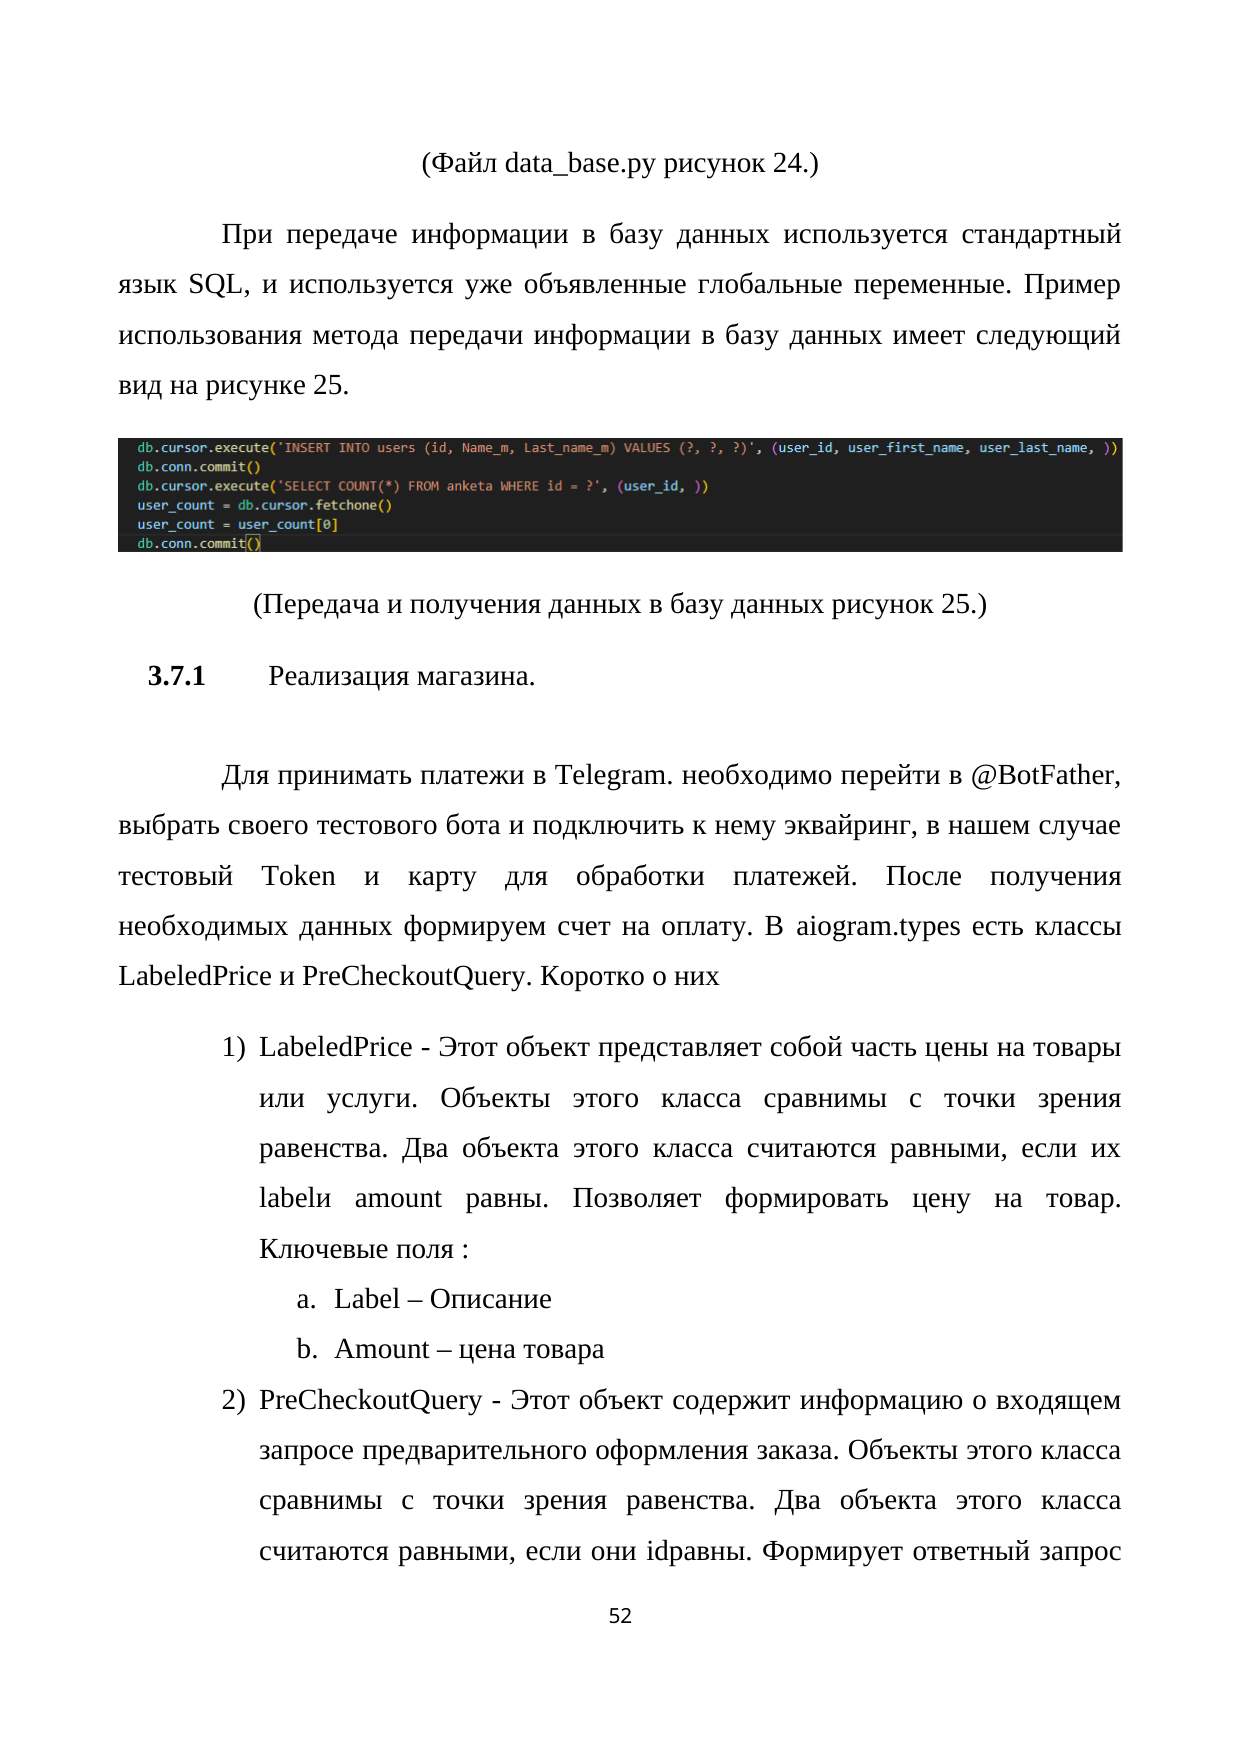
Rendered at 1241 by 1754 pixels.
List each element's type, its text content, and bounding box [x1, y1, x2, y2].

text При передаче информации в базу данных используется стандартный язык SQL, и используется уже объявленные глобальные переменные. Пример использования метода передачи информации в базу данных имеет следующий вид на рисунке 25. [118, 216, 1122, 401]
list LabeledPrice - Этот объект представляет собой часть цены на товары или услуги. Объекты этого класса сравнимы с точки зрения равенства. Два объекта этого класса считаются равными, если их labelи amount равны. Позволяет формировать цену на товар. Ключевые поля : [221, 1029, 1122, 1264]
text Для принимать платежи в Telegram. необходимо перейти в @BotFather, выбрать своего тестового бота и подключить к нему эквайринг, в нашем случае тестовый Token и карту для обработки платежей. После получения необходимых данных формируем счет на оплату. В aiogram.types есть классы LabeledPrice и PreCheckoutQuery. Коротко о них [118, 757, 1122, 992]
list Amount – цена товара [296, 1331, 1122, 1365]
list Реализация магазина. [148, 658, 1122, 691]
picture [118, 438, 1123, 552]
list Label – Описание [296, 1281, 1122, 1315]
text (Передача и получения данных в базу данных рисунок 25.) [118, 586, 1122, 620]
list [221, 1382, 1122, 1566]
text (Файл data_base.py рисунок 24.) [118, 145, 1122, 178]
